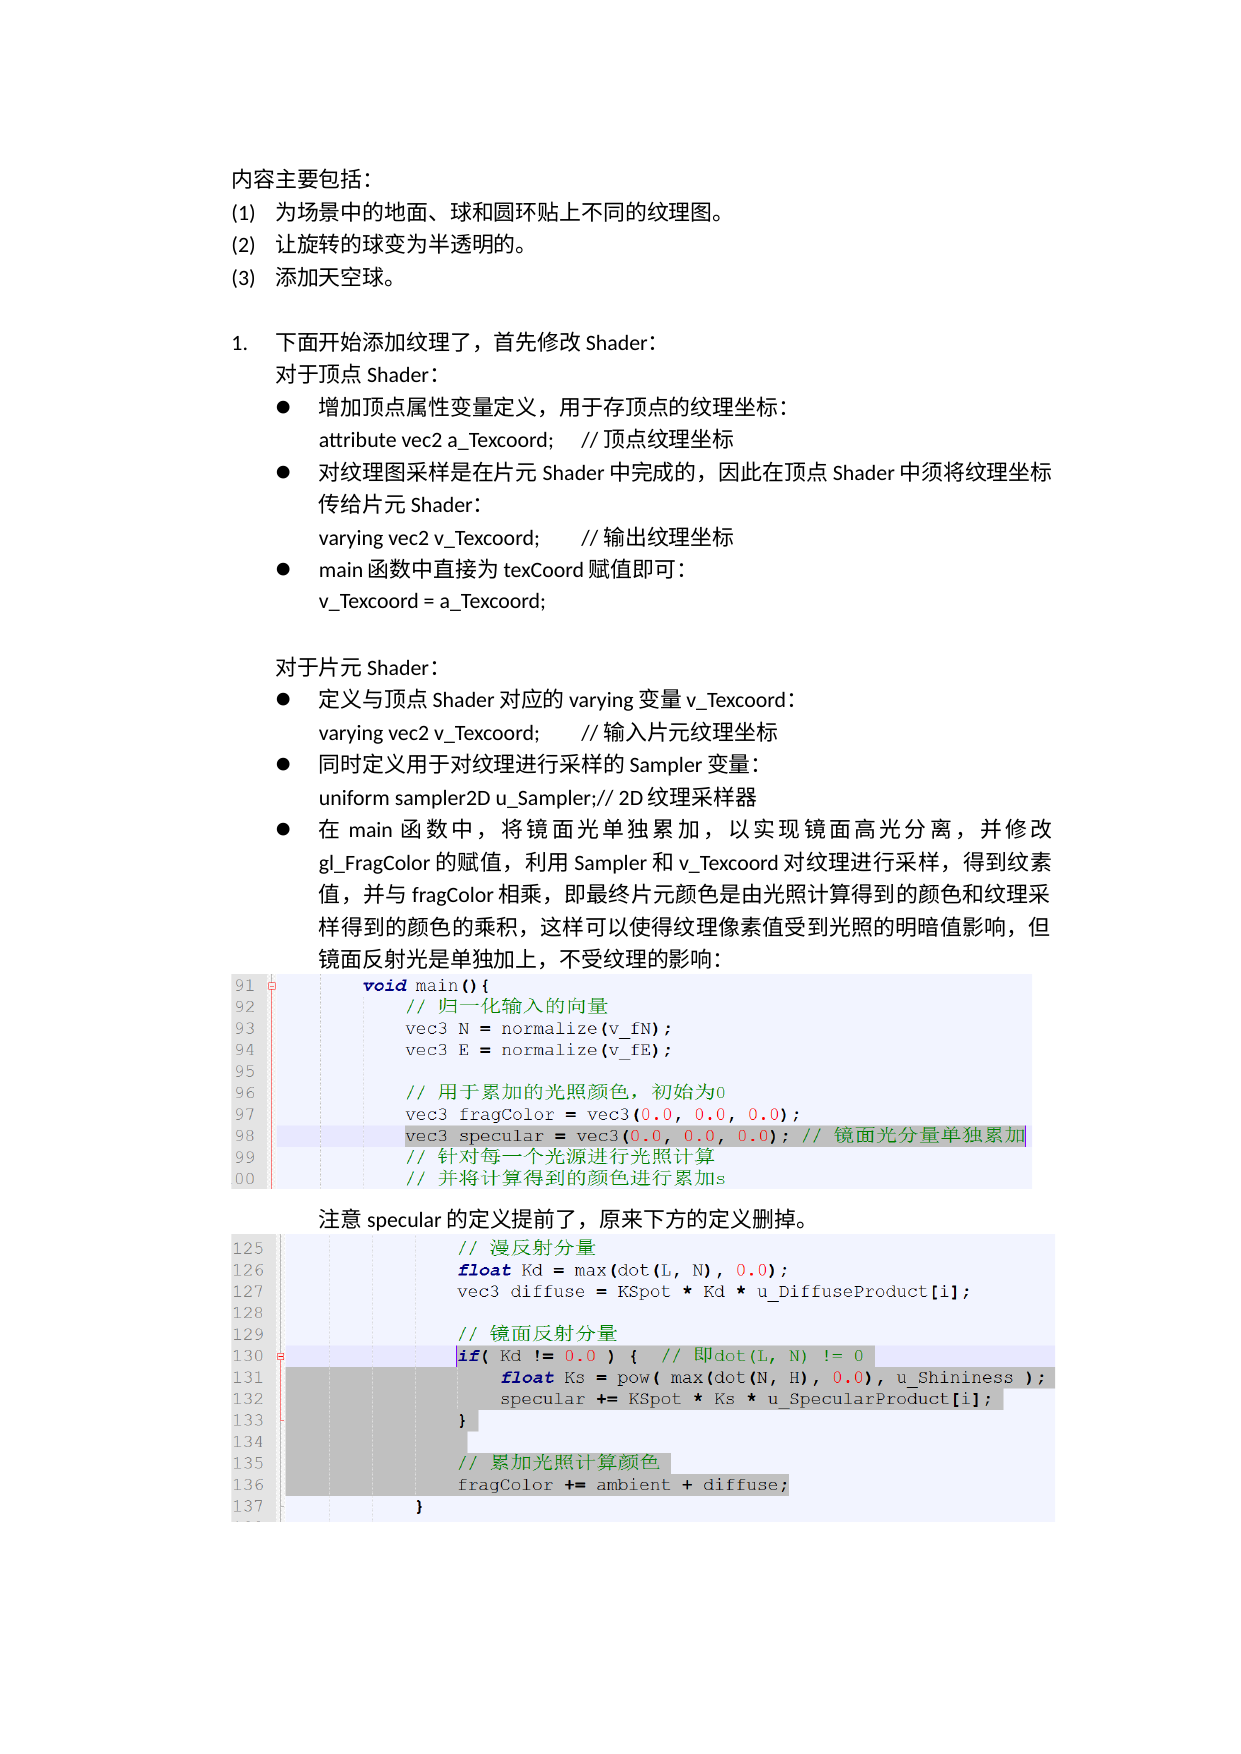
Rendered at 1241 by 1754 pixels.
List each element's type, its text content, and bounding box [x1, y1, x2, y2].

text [231, 162, 1053, 194]
text 注意specular的定义提前了，原来下方的定义删掉。 [187, 1202, 1053, 1234]
list 对纹理图采样是在片元Shader中完成的，因此在顶点Shader中须将纹理坐标传给片元Shader： varying vec2 v_Texcoord; // 输出纹理坐标 [275, 454, 1053, 552]
text 对于顶点Shader： [275, 357, 1053, 389]
list 同时定义用于对纹理进行采样的Sampler变量： uniform sampler2D u_Sampler;// 2D纹理采样器 [275, 747, 1053, 812]
list 下面开始添加纹理了，首先修改Shader： [231, 324, 1053, 357]
picture [231, 1234, 1055, 1522]
list 为场景中的地面、球和圆环贴上不同的纹理图。 [231, 194, 1053, 227]
text 对于片元Shader： [275, 649, 1053, 682]
list main函数中直接为texCoord赋值即可： v_Texcoord = a_Texcoord; [275, 552, 1053, 617]
list 增加顶点属性变量定义，用于存顶点的纹理坐标： attribute vec2 a_Texcoord; // 顶点纹理坐标 [275, 389, 1053, 454]
list 添加天空球。 [231, 259, 1053, 292]
list 在main函数中，将镜面光单独累加，以实现镜面高光分离，并修改gl_FragColor的赋值，利用Sampler和v_Texcoord对纹理进行采样，得到纹素值，并与fragColor相乘，即最终片元颜色是由光照计算得到的颜色和纹理采样得到的颜色的乘积，这样可以使得纹理像素值受到光照的明暗值影响，但镜面反射光是单独加上，不受纹理的影响： [275, 812, 1053, 974]
list 让旋转的球变为半透明的。 [231, 227, 1053, 259]
picture [231, 974, 1033, 1189]
list 定义与顶点Shader对应的varying变量v_Texcoord： varying vec2 v_Texcoord; // 输入片元纹理坐标 [275, 682, 1053, 747]
